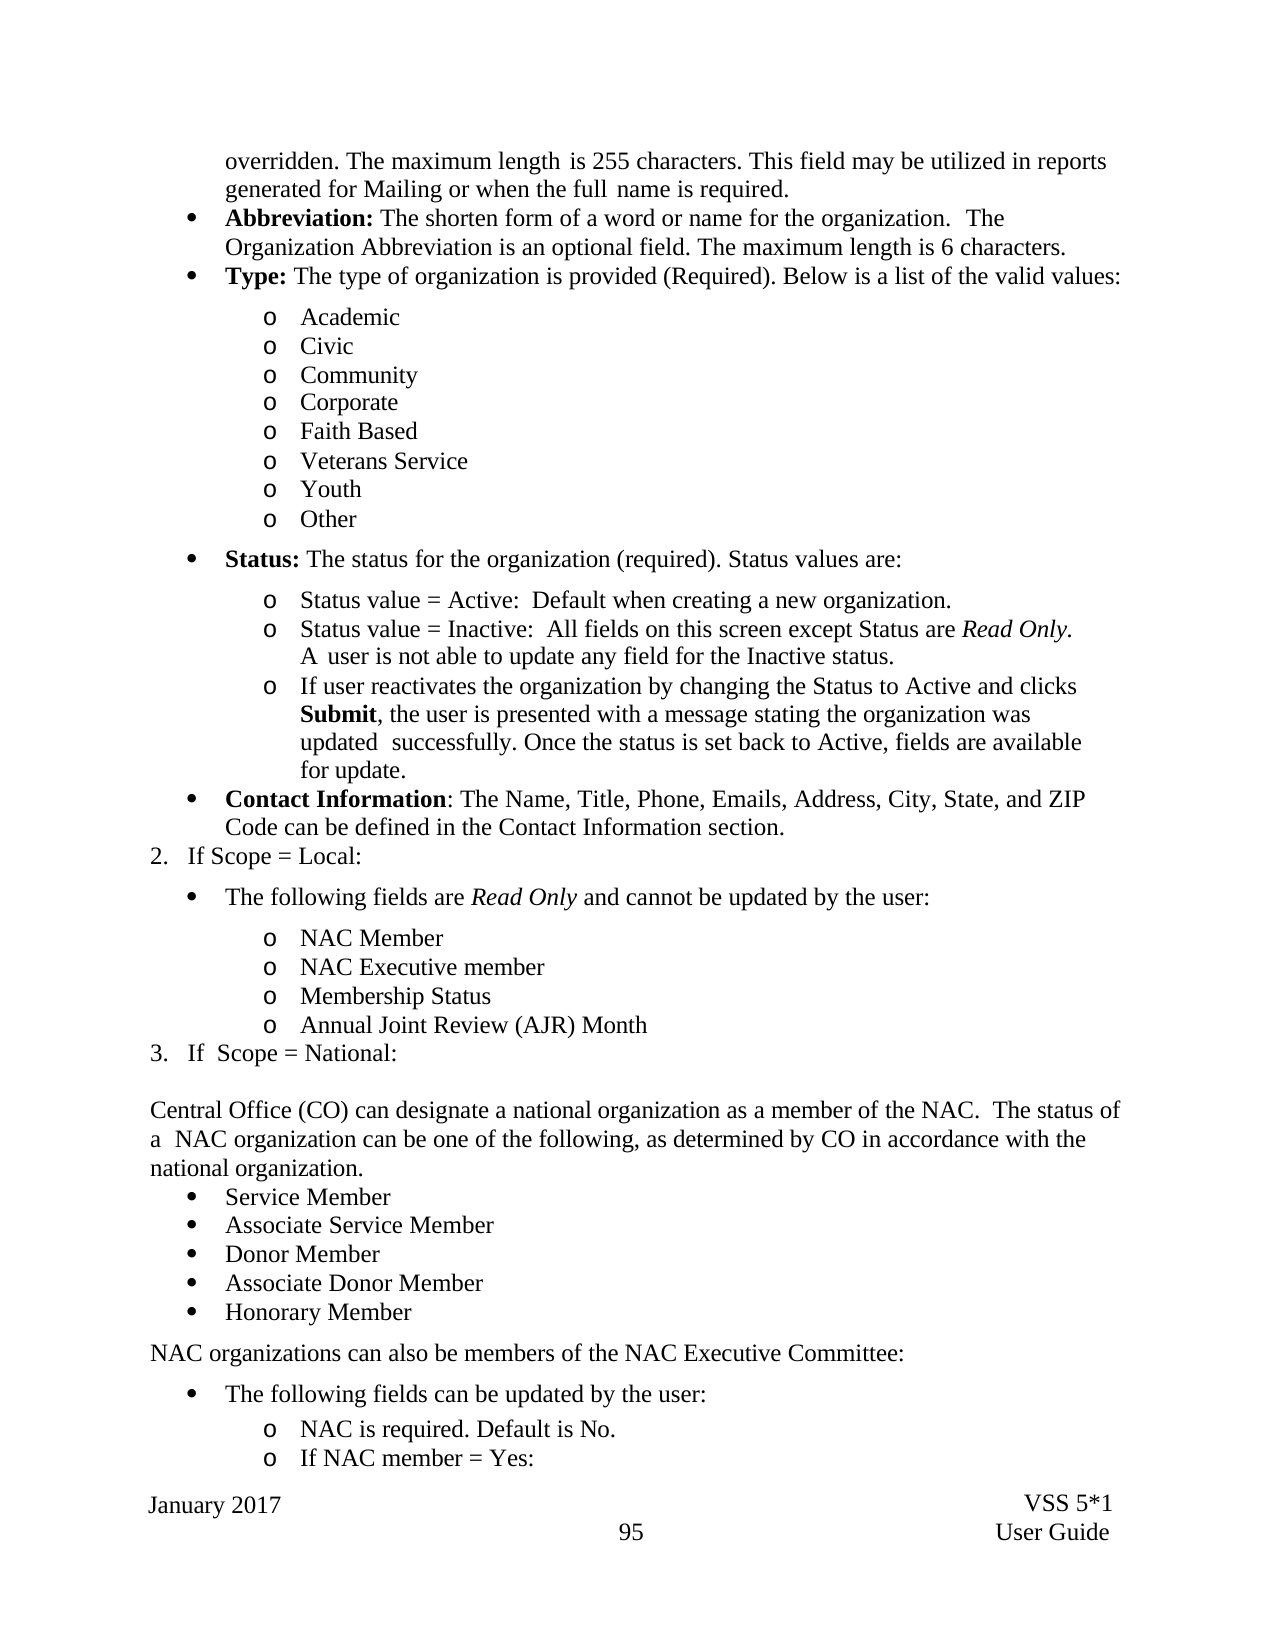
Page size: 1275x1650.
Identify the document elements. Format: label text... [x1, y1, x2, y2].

list The following fields can be updated by the user: [187, 1379, 1137, 1408]
list Other [262, 503, 1137, 533]
list Honorary Member [187, 1297, 1137, 1326]
list If Scope = National: [150, 1039, 1137, 1067]
list Status value = Active: Default when creating a new organization. [262, 584, 1137, 614]
list Civic [262, 332, 1137, 361]
list Donor Member [187, 1239, 1137, 1268]
list NAC Member [262, 923, 1137, 953]
list Veterans Service [262, 447, 1137, 475]
list Community o Corporate o Faith Based [262, 361, 419, 447]
list Youth [262, 475, 1137, 503]
list Status value = Inactive: All fields on this screen except Status are Read Only. A user is not able to update any field for the Inactive status. [262, 615, 1096, 670]
list Abbreviation: The shorten form of a word or name for the organization. The Organization Abbreviation is an optional field. The maximum length is 6 characters. [187, 203, 1137, 261]
list If Scope = Local: [150, 841, 1137, 869]
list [187, 146, 1137, 203]
list NAC Executive member [262, 953, 1137, 982]
list Annual Joint Review (AJR) Month [262, 1010, 1137, 1039]
list The following fields are Read Only and cannot be updated by the user: [187, 882, 1137, 911]
list Contact Information: The Name, Title, Phone, Emails, Address, City, State, and ZIP Code can be defined in the Contact Information section. [187, 785, 1108, 841]
list Membership Status [262, 982, 1137, 1010]
list Associate Donor Member [187, 1268, 1137, 1297]
list Associate Service Member [187, 1211, 1137, 1239]
list Status: The status for the organization (required). Status values are: [187, 544, 1137, 572]
list NAC is required. Default is No. [262, 1414, 1137, 1444]
list Service Member [187, 1182, 1137, 1211]
list If user reactivates the organization by changing the Status to Active and clicks Submit, the user is presented with a message stating the organization was updated successfully. Once the status is set back to Active, fields are available for update. [262, 671, 1108, 784]
list Academic [262, 302, 1137, 332]
text NAC organizations can also be members of the NAC Executive Committee: [150, 1338, 1137, 1367]
text Central Office (CO) can designate a national organization as a member of the NAC. The status of a NAC organization can be one of the following, as determined by CO in accordance with the national organization. [150, 1096, 1120, 1182]
list Type: The type of organization is provided (Required). Below is a list of the valid values: [187, 261, 1137, 289]
list If NAC member = Yes: [262, 1444, 1137, 1472]
